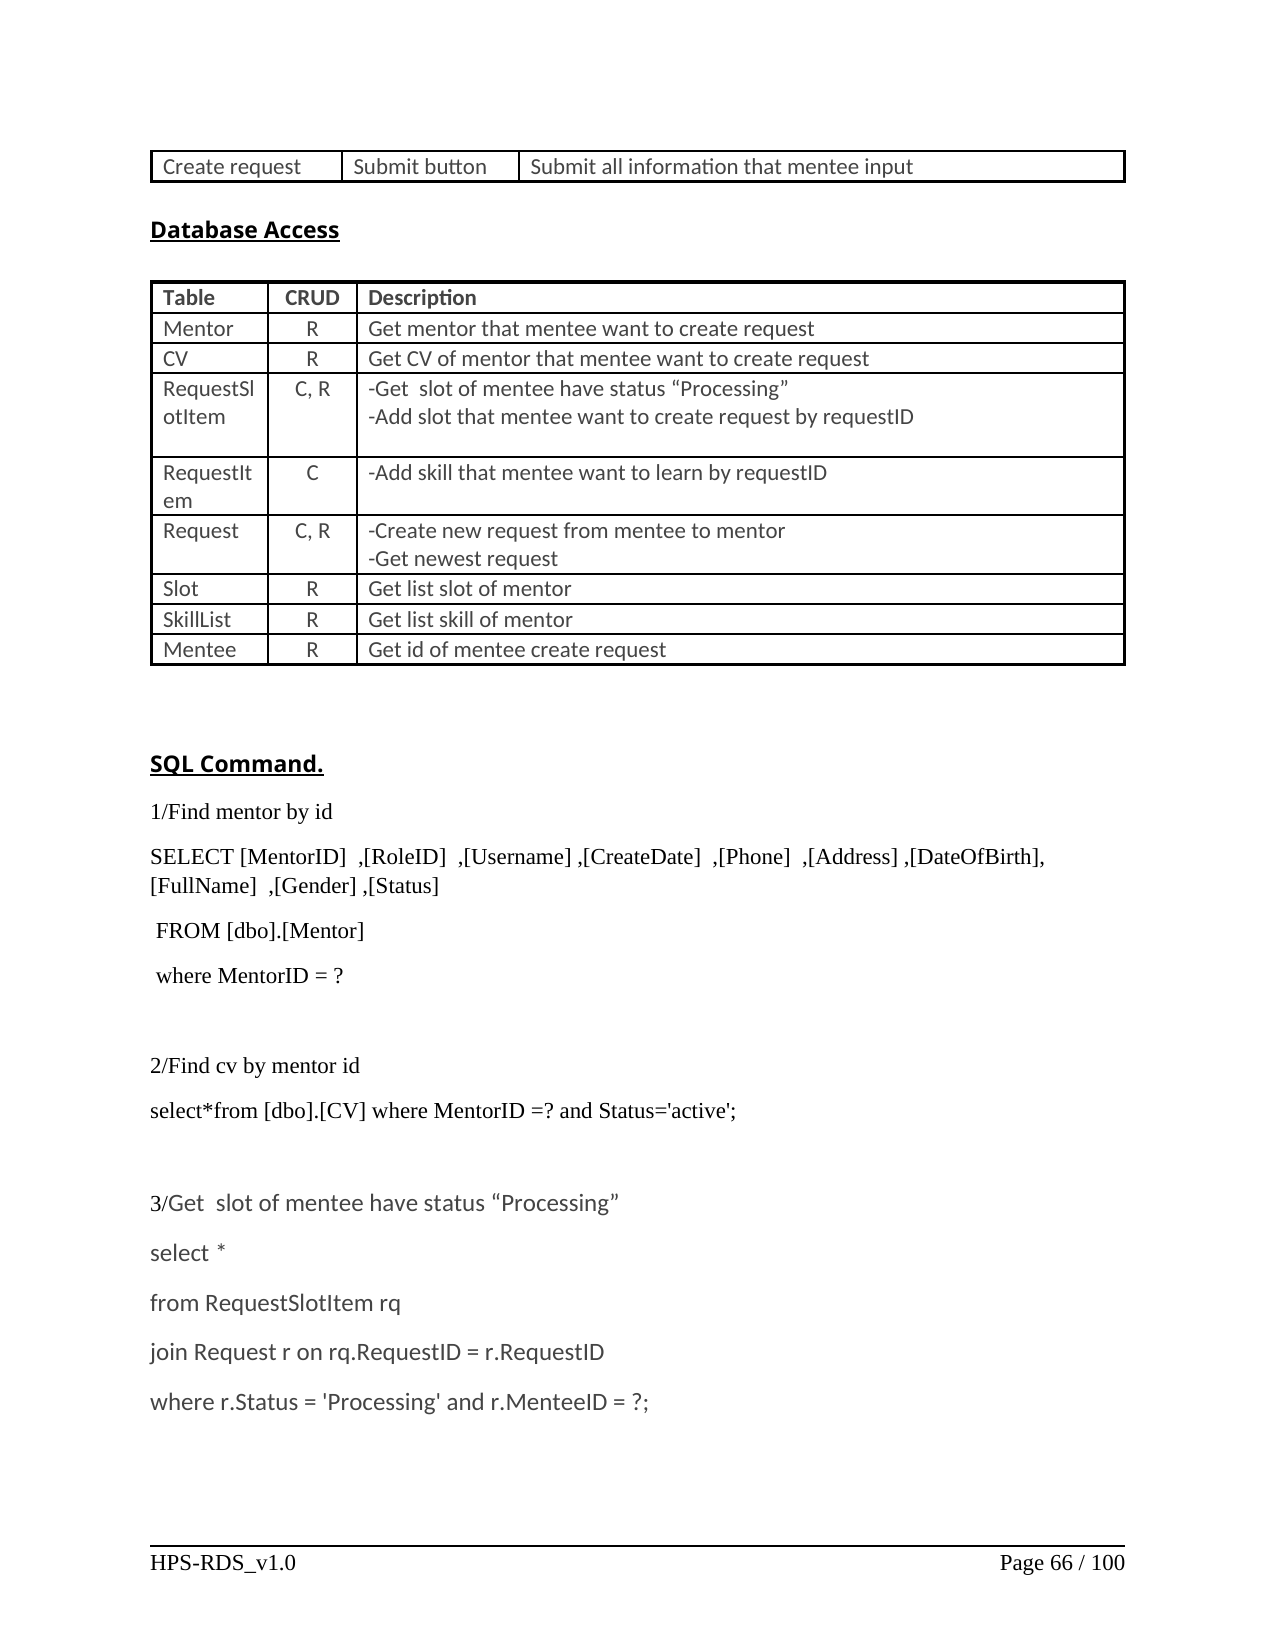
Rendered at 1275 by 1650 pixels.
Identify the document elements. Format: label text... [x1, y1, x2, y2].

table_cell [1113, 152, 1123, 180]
text 3/Get slot of mentee have status “Processing” [150, 1187, 1125, 1218]
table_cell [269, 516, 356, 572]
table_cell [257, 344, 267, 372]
text join Request r on rq.RequestID = r.RequestID [150, 1336, 1125, 1367]
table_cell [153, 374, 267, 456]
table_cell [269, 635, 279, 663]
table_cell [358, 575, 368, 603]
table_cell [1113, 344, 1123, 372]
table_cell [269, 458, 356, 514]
subtitle Database Access [150, 214, 1125, 245]
text where MentorID = ? [150, 962, 1125, 988]
text SELECT [MentorID] ,[RoleID] ,[Username] ,[CreateDate] ,[Phone] ,[Address] ,[DateOfBirth],[FullName] ,[Gender] ,[Status] [150, 843, 1125, 898]
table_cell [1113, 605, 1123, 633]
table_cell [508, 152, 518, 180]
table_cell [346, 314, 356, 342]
text 1/Find mentor by id [150, 798, 1125, 824]
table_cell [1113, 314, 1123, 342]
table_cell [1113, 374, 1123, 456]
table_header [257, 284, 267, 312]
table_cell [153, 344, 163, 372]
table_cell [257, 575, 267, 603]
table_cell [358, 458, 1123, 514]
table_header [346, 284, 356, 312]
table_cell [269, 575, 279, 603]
text 2/Find cv by mentor id [150, 1052, 1125, 1078]
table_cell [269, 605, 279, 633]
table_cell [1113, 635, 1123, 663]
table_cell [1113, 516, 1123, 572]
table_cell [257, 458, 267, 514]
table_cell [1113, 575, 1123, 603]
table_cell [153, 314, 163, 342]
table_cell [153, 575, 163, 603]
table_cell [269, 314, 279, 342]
text select * [150, 1237, 1125, 1268]
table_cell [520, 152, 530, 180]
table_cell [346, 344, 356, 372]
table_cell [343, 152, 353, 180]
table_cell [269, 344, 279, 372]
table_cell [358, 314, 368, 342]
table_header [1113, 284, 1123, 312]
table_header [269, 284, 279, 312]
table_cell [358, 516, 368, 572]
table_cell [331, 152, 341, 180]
text select*from [dbo].[CV] where MentorID =? and Status='active'; [150, 1097, 1125, 1124]
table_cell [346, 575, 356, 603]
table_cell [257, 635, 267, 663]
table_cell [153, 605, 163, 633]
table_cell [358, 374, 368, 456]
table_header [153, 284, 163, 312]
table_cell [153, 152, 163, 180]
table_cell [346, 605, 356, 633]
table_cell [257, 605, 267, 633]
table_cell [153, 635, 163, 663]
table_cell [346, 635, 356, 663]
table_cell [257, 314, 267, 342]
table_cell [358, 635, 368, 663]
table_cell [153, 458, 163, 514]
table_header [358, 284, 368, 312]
text FROM [dbo].[Mentor] [150, 917, 1125, 943]
subtitle SQL Command. [150, 748, 1125, 779]
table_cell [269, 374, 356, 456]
text where r.Status = 'Processing' and r.MenteeID = ?; [150, 1386, 1125, 1416]
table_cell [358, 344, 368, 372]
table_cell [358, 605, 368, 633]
text from RequestSlotItem rq [150, 1287, 1125, 1317]
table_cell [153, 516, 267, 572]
